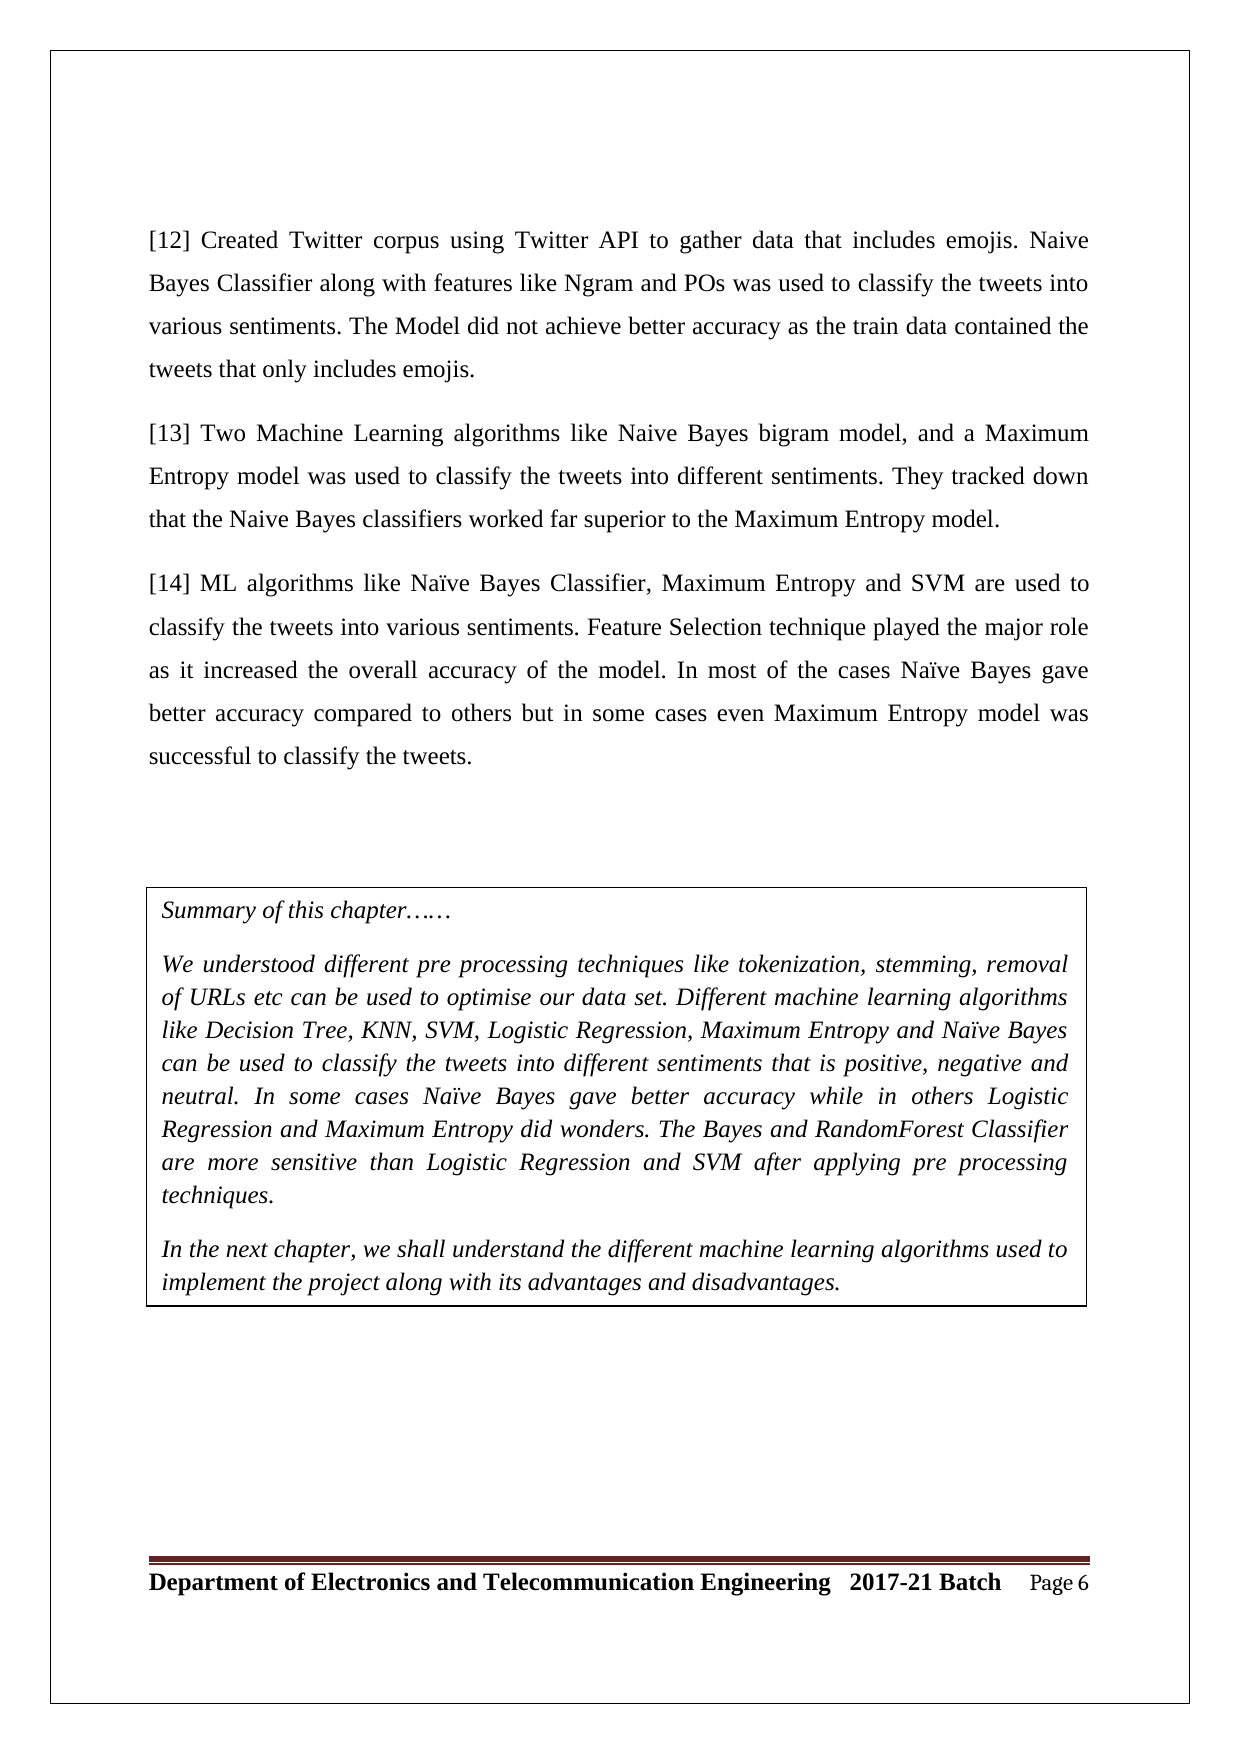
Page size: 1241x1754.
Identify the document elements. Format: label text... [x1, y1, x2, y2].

text [13] Two Machine Learning algorithms like Naive Bayes bigram model, and a Maximum Entropy model was used to classify the tweets into different sentiments. They tracked down that the Naive Bayes classifiers worked far superior to the Maximum Entropy model. [148, 418, 1090, 533]
text [12] Created Twitter corpus using Twitter API to gather data that includes emojis. Naive Bayes Classifier along with features like Ngram and POs was used to classify the tweets into various sentiments. The Model did not achieve better accuracy as the train data contained the tweets that only includes emojis. [148, 225, 1090, 383]
text [14] ML algorithms like Naïve Bayes Classifier, Maximum Entropy and SVM are used to classify the tweets into various sentiments. Feature Selection technique played the major role as it increased the overall accuracy of the model. In most of the cases Naïve Bayes gave better accuracy compared to others but in some cases even Maximum Entropy model was successful to classify the tweets. [148, 568, 1090, 770]
